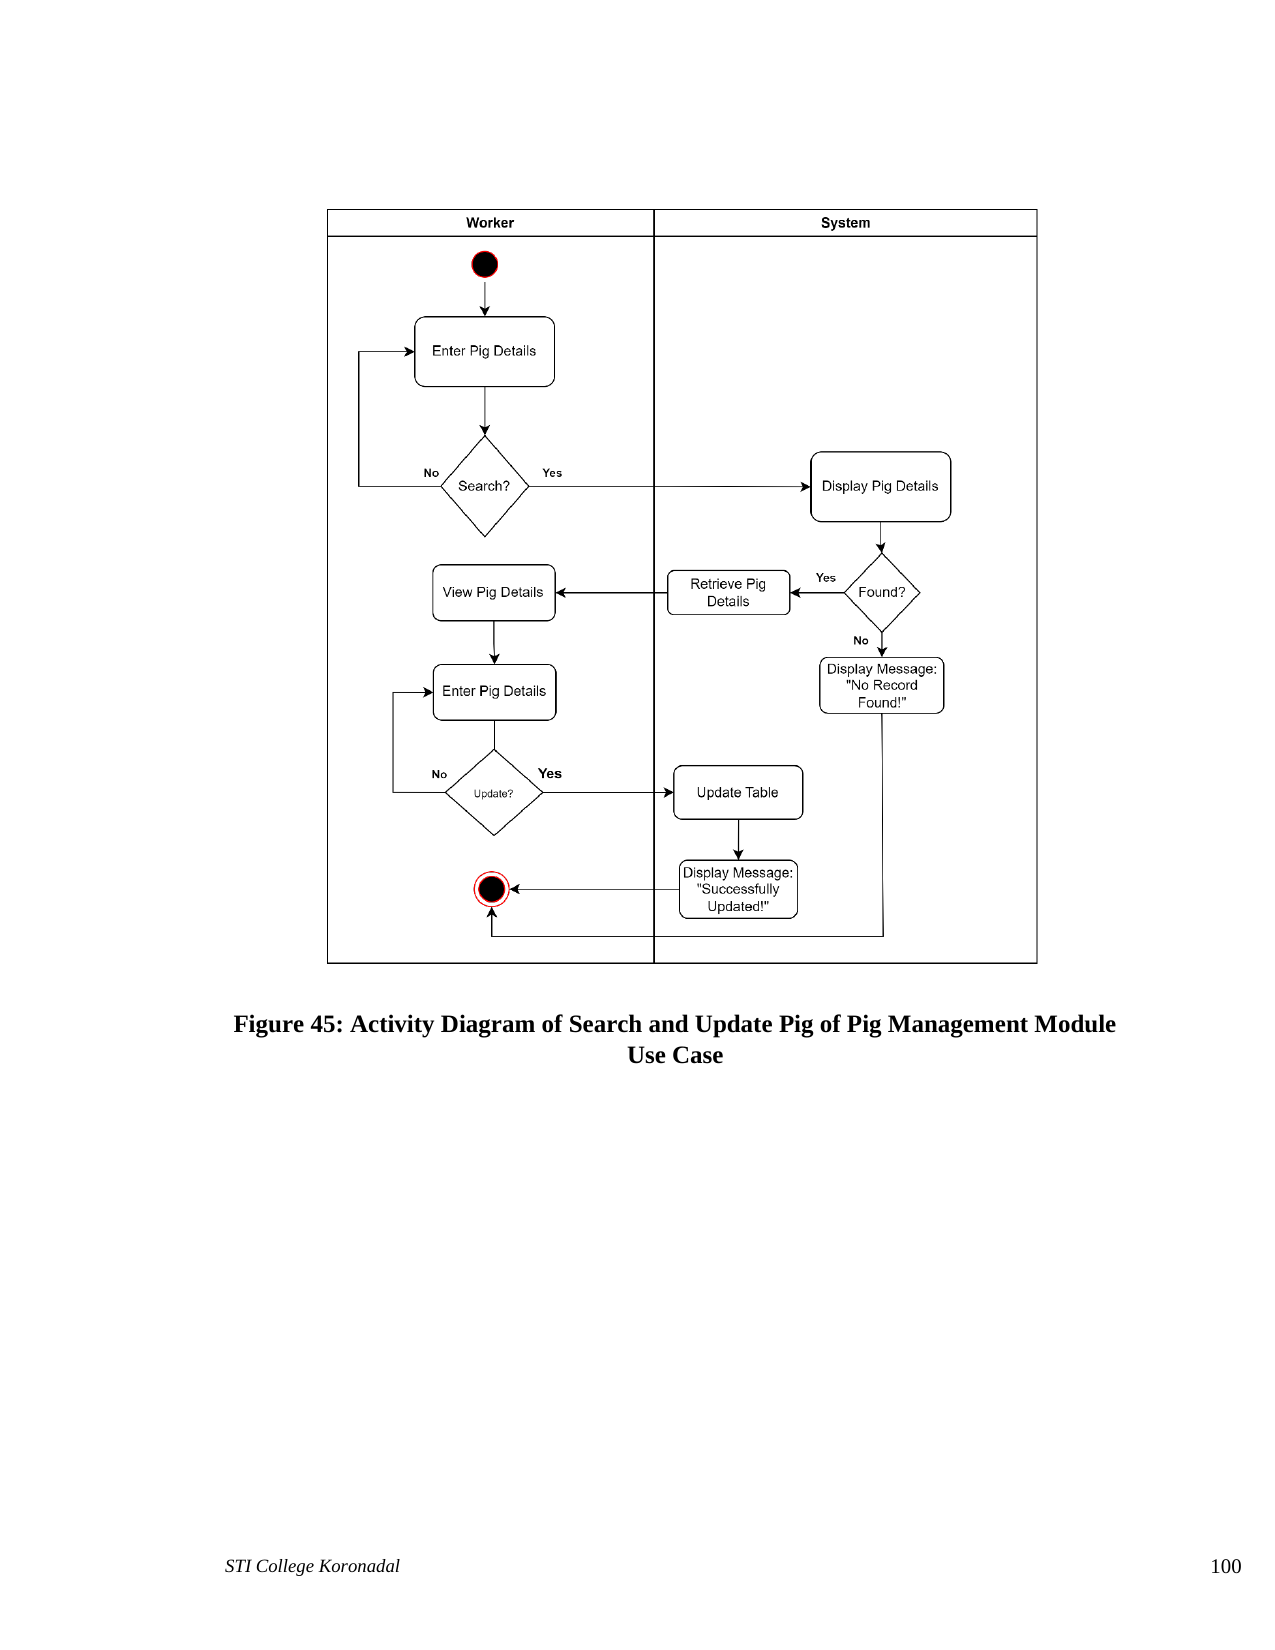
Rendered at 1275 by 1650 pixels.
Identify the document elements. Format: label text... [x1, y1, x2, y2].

picture [315, 197, 1050, 975]
text Figure 45: Activity Diagram of Search and Update Pig of Pig Management Module Use Case [225, 1009, 1125, 1068]
